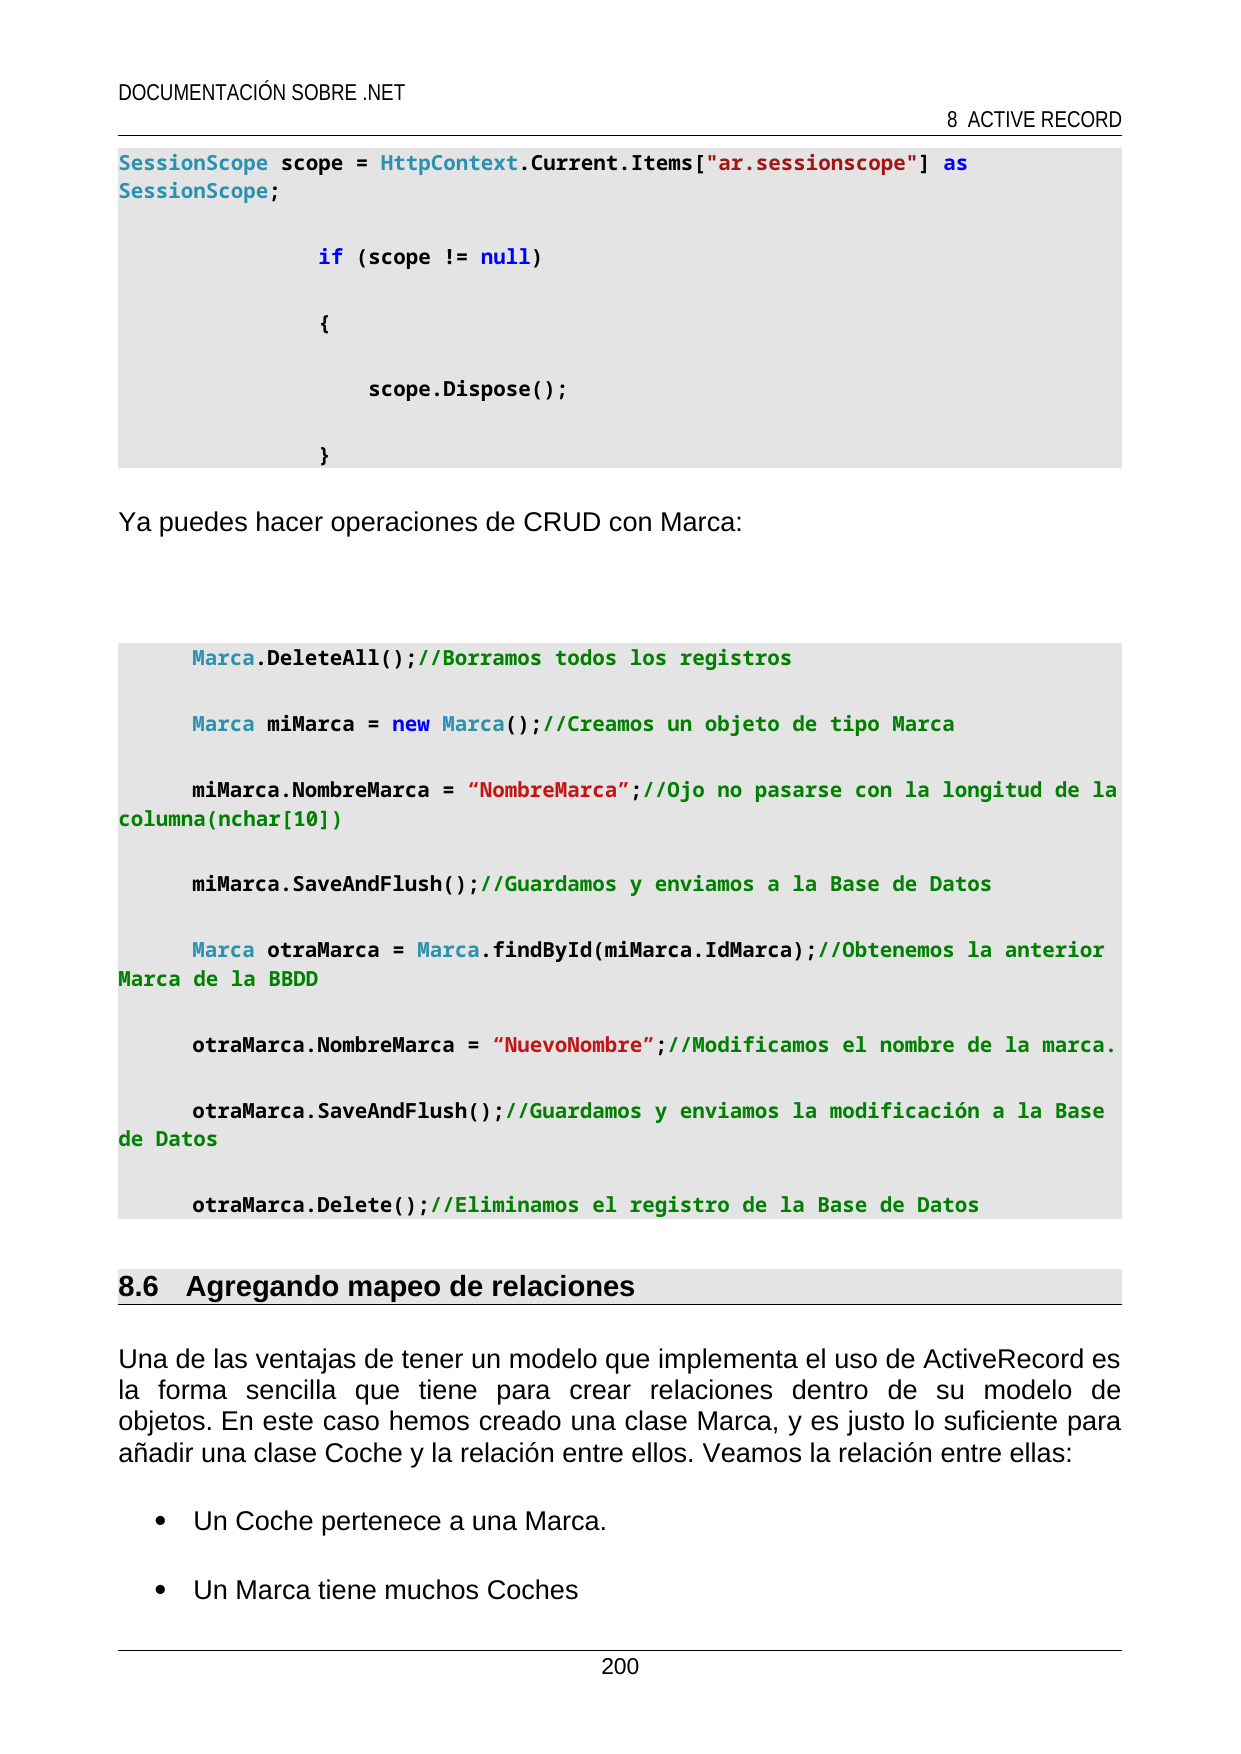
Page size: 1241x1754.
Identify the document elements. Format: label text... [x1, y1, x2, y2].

list Un Coche pertenece a una Marca. [156, 1505, 1122, 1537]
text miMarca.NombreMarca = “NombreMarca”;//Ojo no pasarse con la longitud de la columna(nchar[10]) [118, 775, 1122, 832]
text miMarca.SaveAndFlush();//Guardamos y enviamos a la Base de Datos [118, 869, 1122, 898]
text if (scope != null) [118, 242, 1122, 271]
text Ya puedes hacer operaciones de CRUD con Marca: [118, 506, 1122, 537]
text otraMarca.Delete();//Eliminamos el registro de la Base de Datos [118, 1190, 1122, 1219]
text otraMarca.NombreMarca = “NuevoNombre”;//Modificamos el nombre de la marca. [118, 1030, 1122, 1058]
subtitle Agregando mapeo de relaciones [118, 1269, 1122, 1304]
list Un Marca tiene muchos Coches [156, 1574, 1122, 1606]
text } [118, 440, 1122, 468]
text Una de las ventajas de tener un modelo que implementa el uso de ActiveRecord es la forma sencilla que tiene para crear relaciones dentro de su modelo de objetos. En este caso hemos creado una clase Marca, y es justo lo suficiente para añadir una clase Coche y la relación entre ellos. Veamos la relación entre ellas: [118, 1343, 1122, 1468]
text Marca miMarca = new Marca();//Creamos un objeto de tipo Marca [118, 709, 1122, 738]
text otraMarca.SaveAndFlush();//Guardamos y enviamos la modificación a la Base de Datos [118, 1096, 1122, 1153]
text scope.Dispose(); [118, 374, 1122, 402]
text SessionScope scope = HttpContext.Current.Items["ar.sessionscope"] as SessionScope; [118, 148, 1122, 204]
text Marca.DeleteAll();//Borramos todos los registros [118, 643, 1122, 672]
text Marca otraMarca = Marca.findById(miMarca.IdMarca);//Obtenemos la anterior Marca de la BBDD [118, 936, 1122, 992]
text { [118, 308, 1122, 336]
